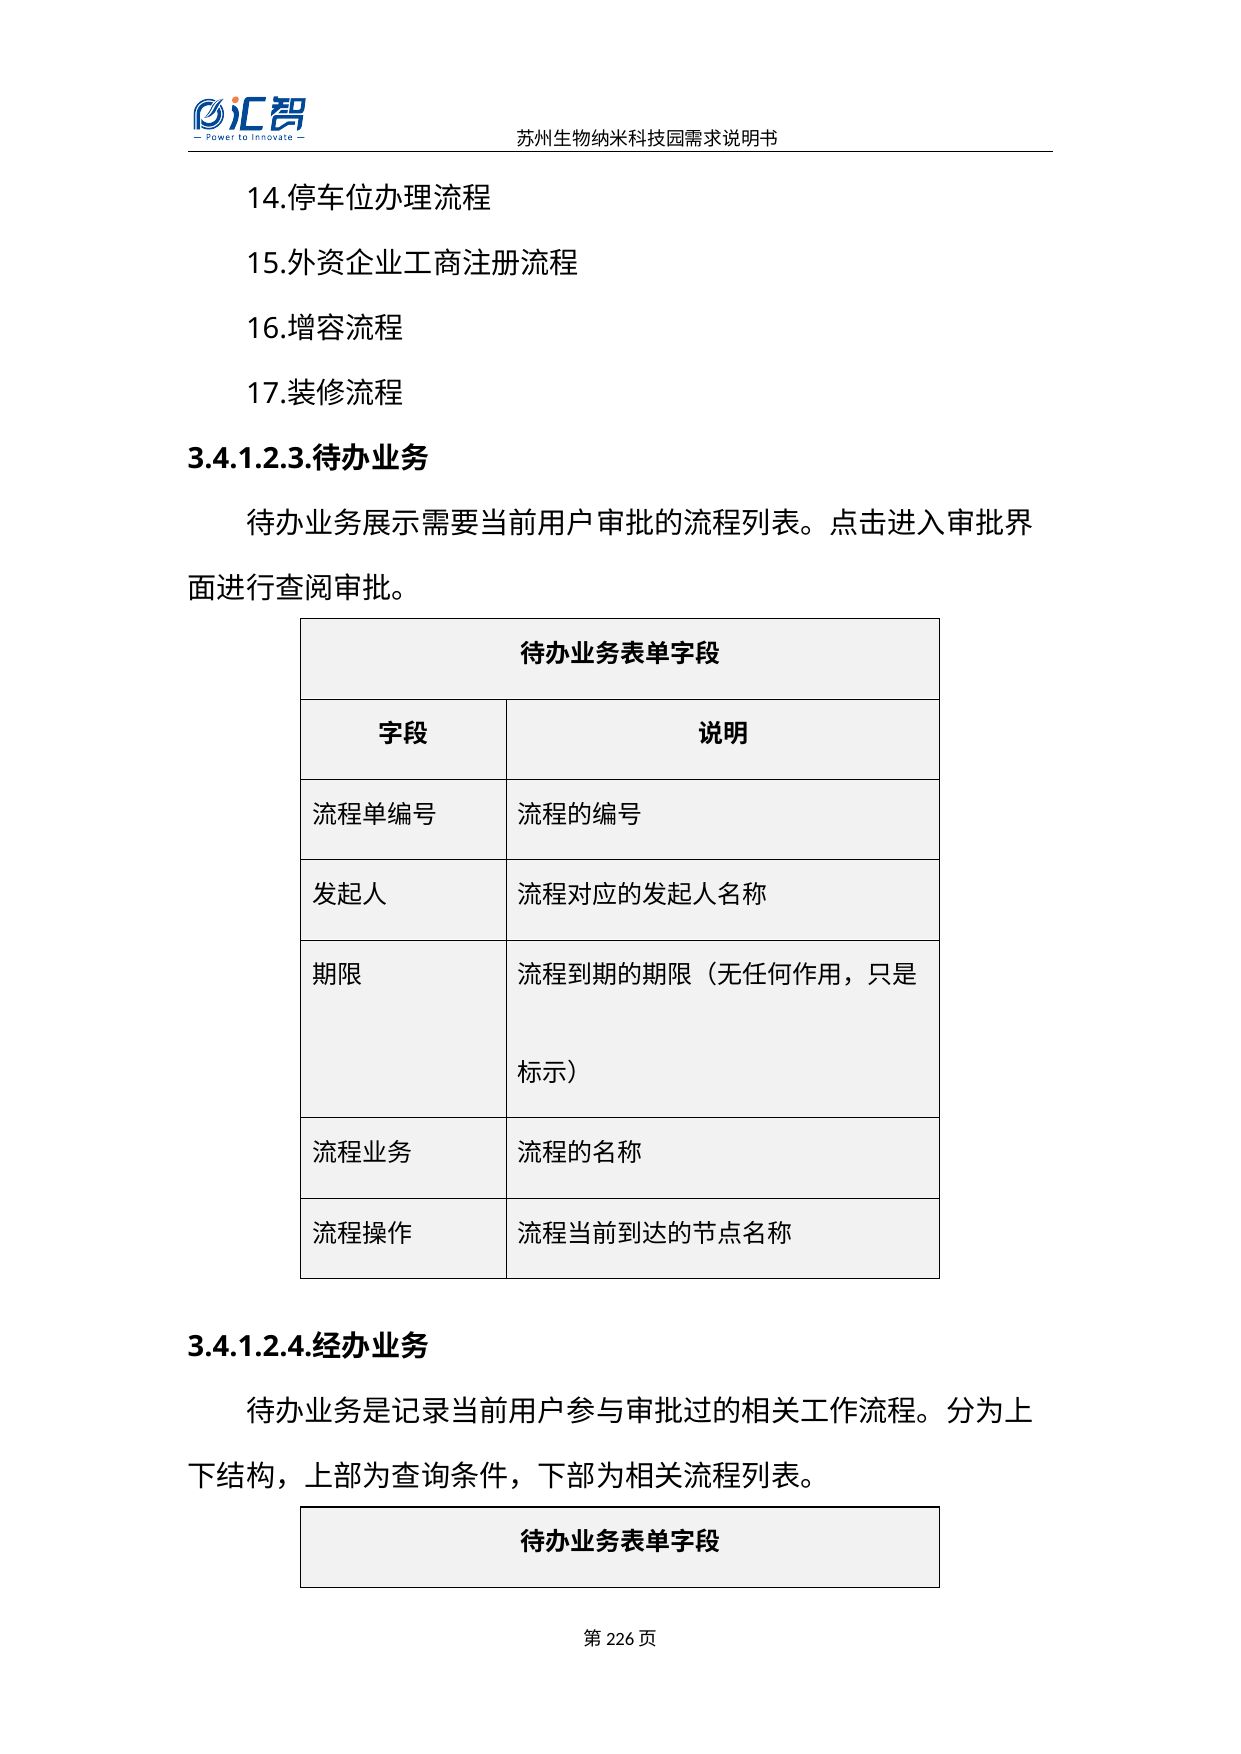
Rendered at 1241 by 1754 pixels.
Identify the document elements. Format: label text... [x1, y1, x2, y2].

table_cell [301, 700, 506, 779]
subtitle 3.4.1.2.3.待办业务 [187, 423, 1053, 488]
list 停车位办理流程 [187, 163, 1053, 228]
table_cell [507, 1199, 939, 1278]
list 装修流程 [187, 358, 1053, 423]
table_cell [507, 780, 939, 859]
subtitle 3.4.1.2.4.经办业务 [187, 1311, 1053, 1376]
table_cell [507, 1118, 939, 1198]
text 待办业务是记录当前用户参与审批过的相关工作流程。分为上下结构，上部为查询条件，下部为相关流程列表。 [187, 1376, 1053, 1506]
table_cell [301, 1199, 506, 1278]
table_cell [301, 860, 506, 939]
list 增容流程 [187, 293, 1053, 358]
list 外资企业工商注册流程 [187, 228, 1053, 293]
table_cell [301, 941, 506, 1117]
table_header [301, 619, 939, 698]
text 待办业务展示需要当前用户审批的流程列表。点击进入审批界面进行查阅审批。 [187, 488, 1053, 618]
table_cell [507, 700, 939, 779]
picture [187, 88, 313, 146]
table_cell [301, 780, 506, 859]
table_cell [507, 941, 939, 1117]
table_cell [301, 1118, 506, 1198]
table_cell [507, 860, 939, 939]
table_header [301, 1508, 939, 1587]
